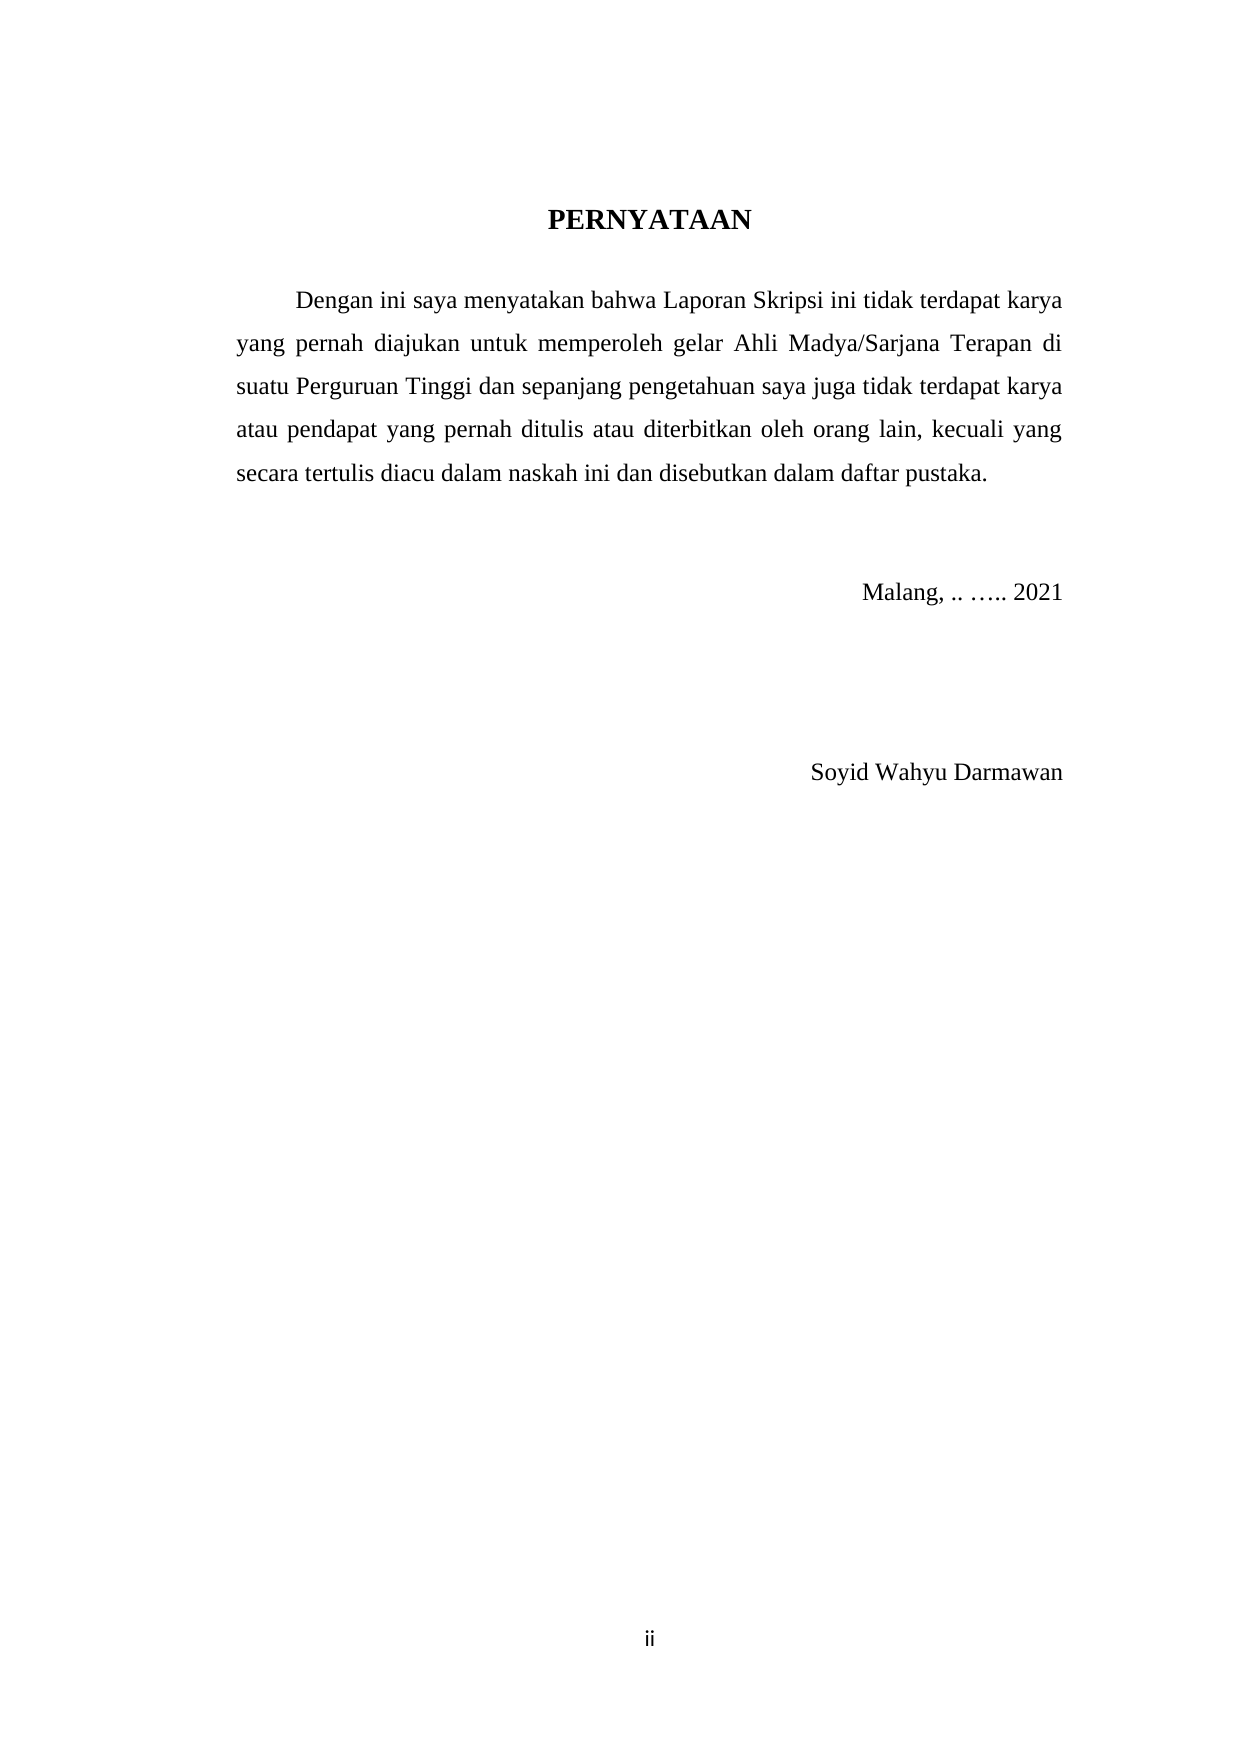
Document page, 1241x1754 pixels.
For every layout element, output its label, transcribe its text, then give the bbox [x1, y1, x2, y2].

text Soyid Wahyu Darmawan [236, 757, 1063, 785]
text Dengan ini saya menyatakan bahwa Laporan Skripsi ini tidak terdapat karya yang pernah diajukan untuk memperoleh gelar Ahli Madya/Sarjana Terapan di suatu Perguruan Tinggi dan sepanjang pengetahuan saya juga tidak terdapat karya atau pendapat yang pernah ditulis atau diterbitkan oleh orang lain, kecuali yang secara tertulis diacu dalam naskah ini dan disebutkan dalam daftar pustaka. [236, 285, 1063, 486]
text Malang, .. ….. 2021 [236, 577, 1063, 606]
subtitle PERNYATAAN [236, 202, 1063, 236]
